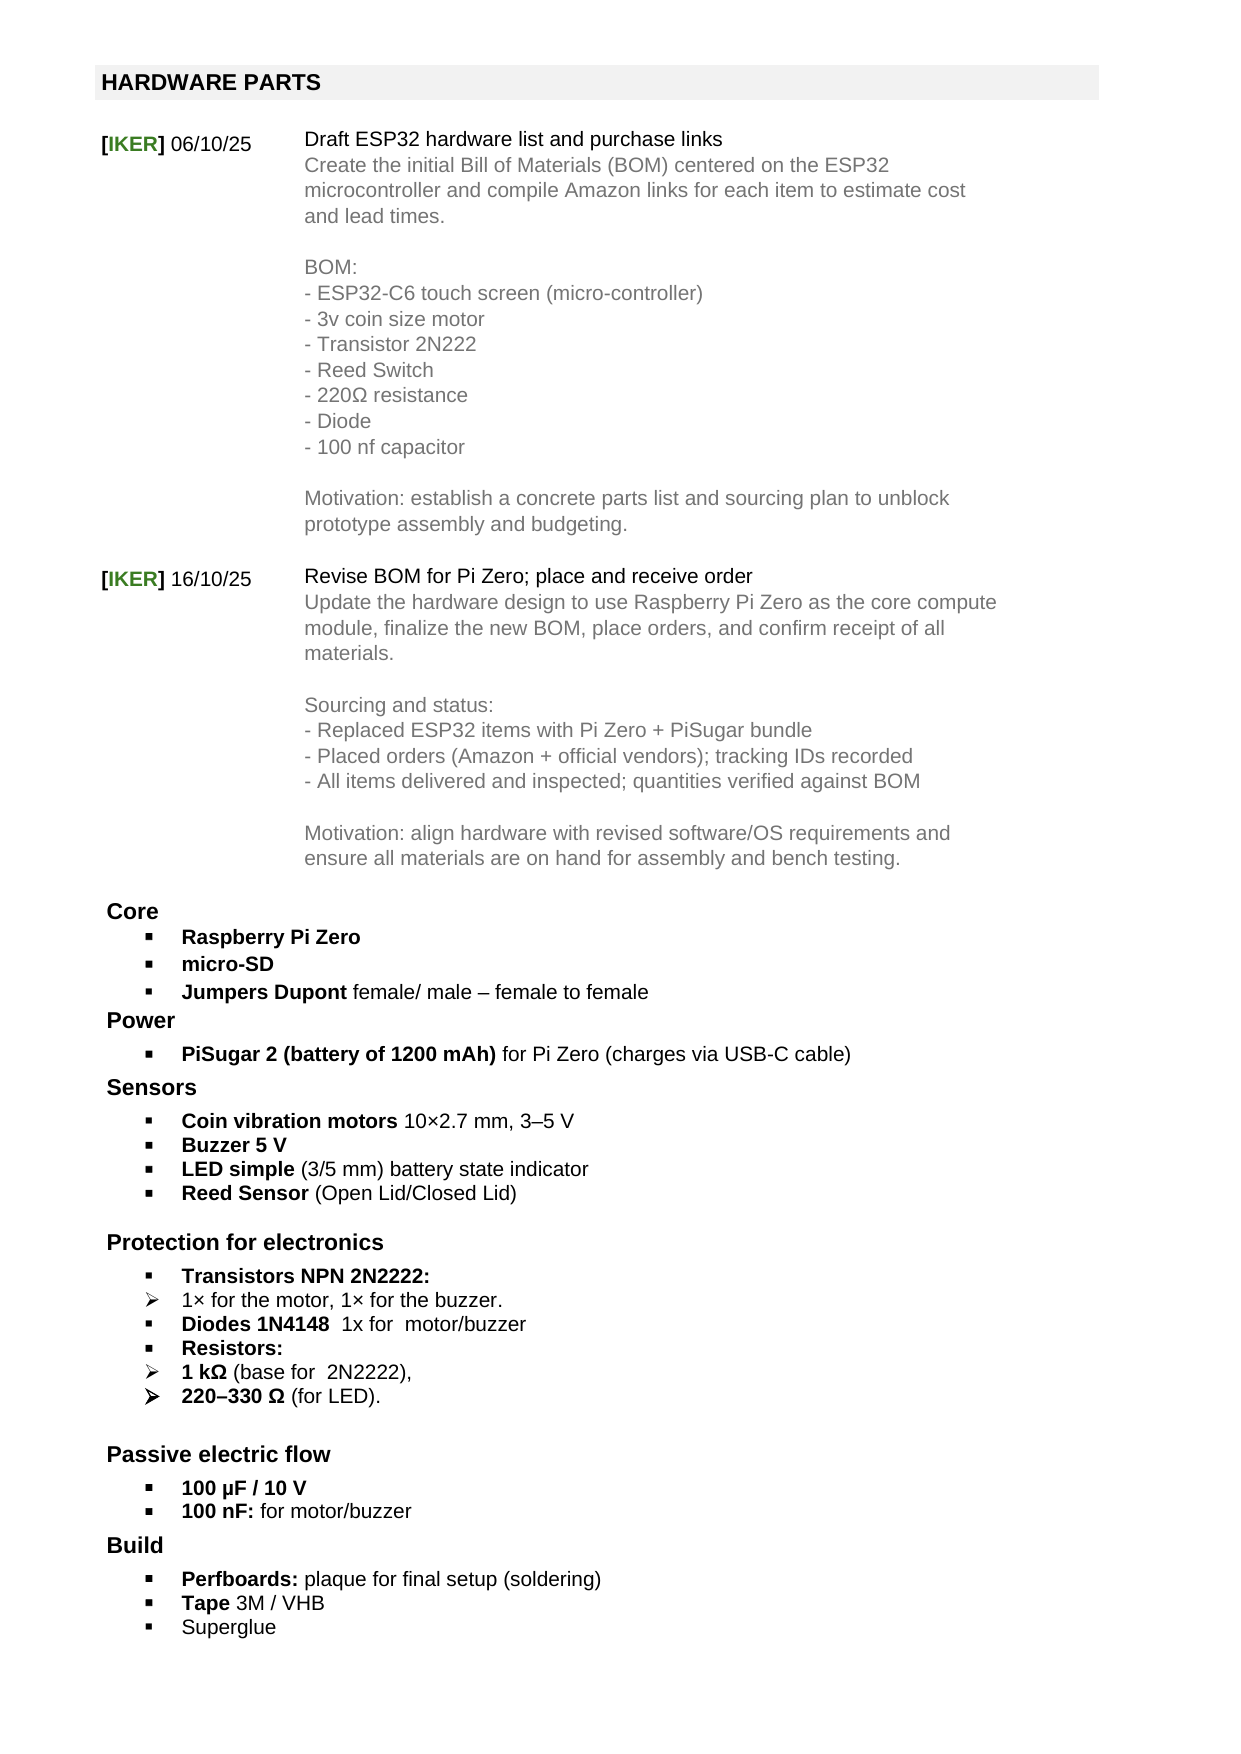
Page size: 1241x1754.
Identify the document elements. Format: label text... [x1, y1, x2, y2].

list Diodes 1N4148 1x for motor/buzzer [144, 1312, 1134, 1336]
text Sensors [106, 1074, 1134, 1101]
list Tape 3M / VHB [144, 1591, 1134, 1614]
text Power [106, 1007, 1134, 1034]
list Superglue [144, 1614, 1134, 1639]
text Protection for electronics [106, 1229, 1134, 1256]
list micro-SD [144, 952, 1134, 976]
list PiSugar 2 (battery of 1200 mAh) for Pi Zero (charges via USB-C cable) [144, 1042, 1134, 1066]
list Reed Sensor (Open Lid/Closed Lid) [144, 1181, 1134, 1205]
table_header [IKER] 06/10/25 [95, 100, 298, 563]
list Jumpers Dupont female/ male – female to female [144, 980, 1134, 1004]
list Raspberry Pi Zero [144, 924, 1134, 948]
list 100 µF / 10 V [144, 1475, 1134, 1499]
list LED simple (3/5 mm) battery state indicator [144, 1157, 1134, 1181]
table_header HARDWARE PARTS [95, 65, 1099, 100]
text Build [106, 1532, 1134, 1558]
list Perfboards: plaque for final setup (soldering) [144, 1566, 1134, 1591]
list 220–330 Ω (for LED). [144, 1384, 1134, 1408]
list 1× for the motor, 1× for the buzzer. [144, 1288, 1134, 1312]
list Buzzer 5 V [144, 1133, 1134, 1157]
table_header Draft ESP32 hardware list and purchase links Create the initial Bill of Materials (BOM) centered on the ESP32 microcontroller and compile Amazon links for each item to estimate cost and lead times. BOM: - ESP32-C6 touch screen (micro-controller) - 3v coin size motor - Transistor 2N222 - Reed Switch - 220Ω resistance - Diode - 100 nf capacitor Motivation: establish a concrete parts list and sourcing plan to unblock prototype assembly and budgeting. [298, 100, 1099, 563]
list Transistors NPN 2N2222: [144, 1264, 1134, 1288]
list Resistors: [144, 1336, 1134, 1360]
list 1 kΩ (base for 2N2222), [144, 1360, 1134, 1384]
text Core [106, 898, 1134, 924]
list Coin vibration motors 10×2.7 mm, 3–5 V [144, 1109, 1134, 1133]
table_cell [IKER] 16/10/25 [95, 563, 298, 872]
table_cell Revise BOM for Pi Zero; place and receive order Update the hardware design to use Raspberry Pi Zero as the core compute module, finalize the new BOM, place orders, and confirm receipt of all materials. Sourcing and status: - Replaced ESP32 items with Pi Zero + PiSugar bundle - Placed orders (Amazon + official vendors); tracking IDs recorded - All items delivered and inspected; quantities verified against BOM Motivation: align hardware with revised software/OS requirements and ensure all materials are on hand for assembly and bench testing. [298, 563, 1099, 872]
text Passive electric flow [106, 1441, 1134, 1467]
list 100 nF: for motor/buzzer [144, 1499, 1134, 1523]
